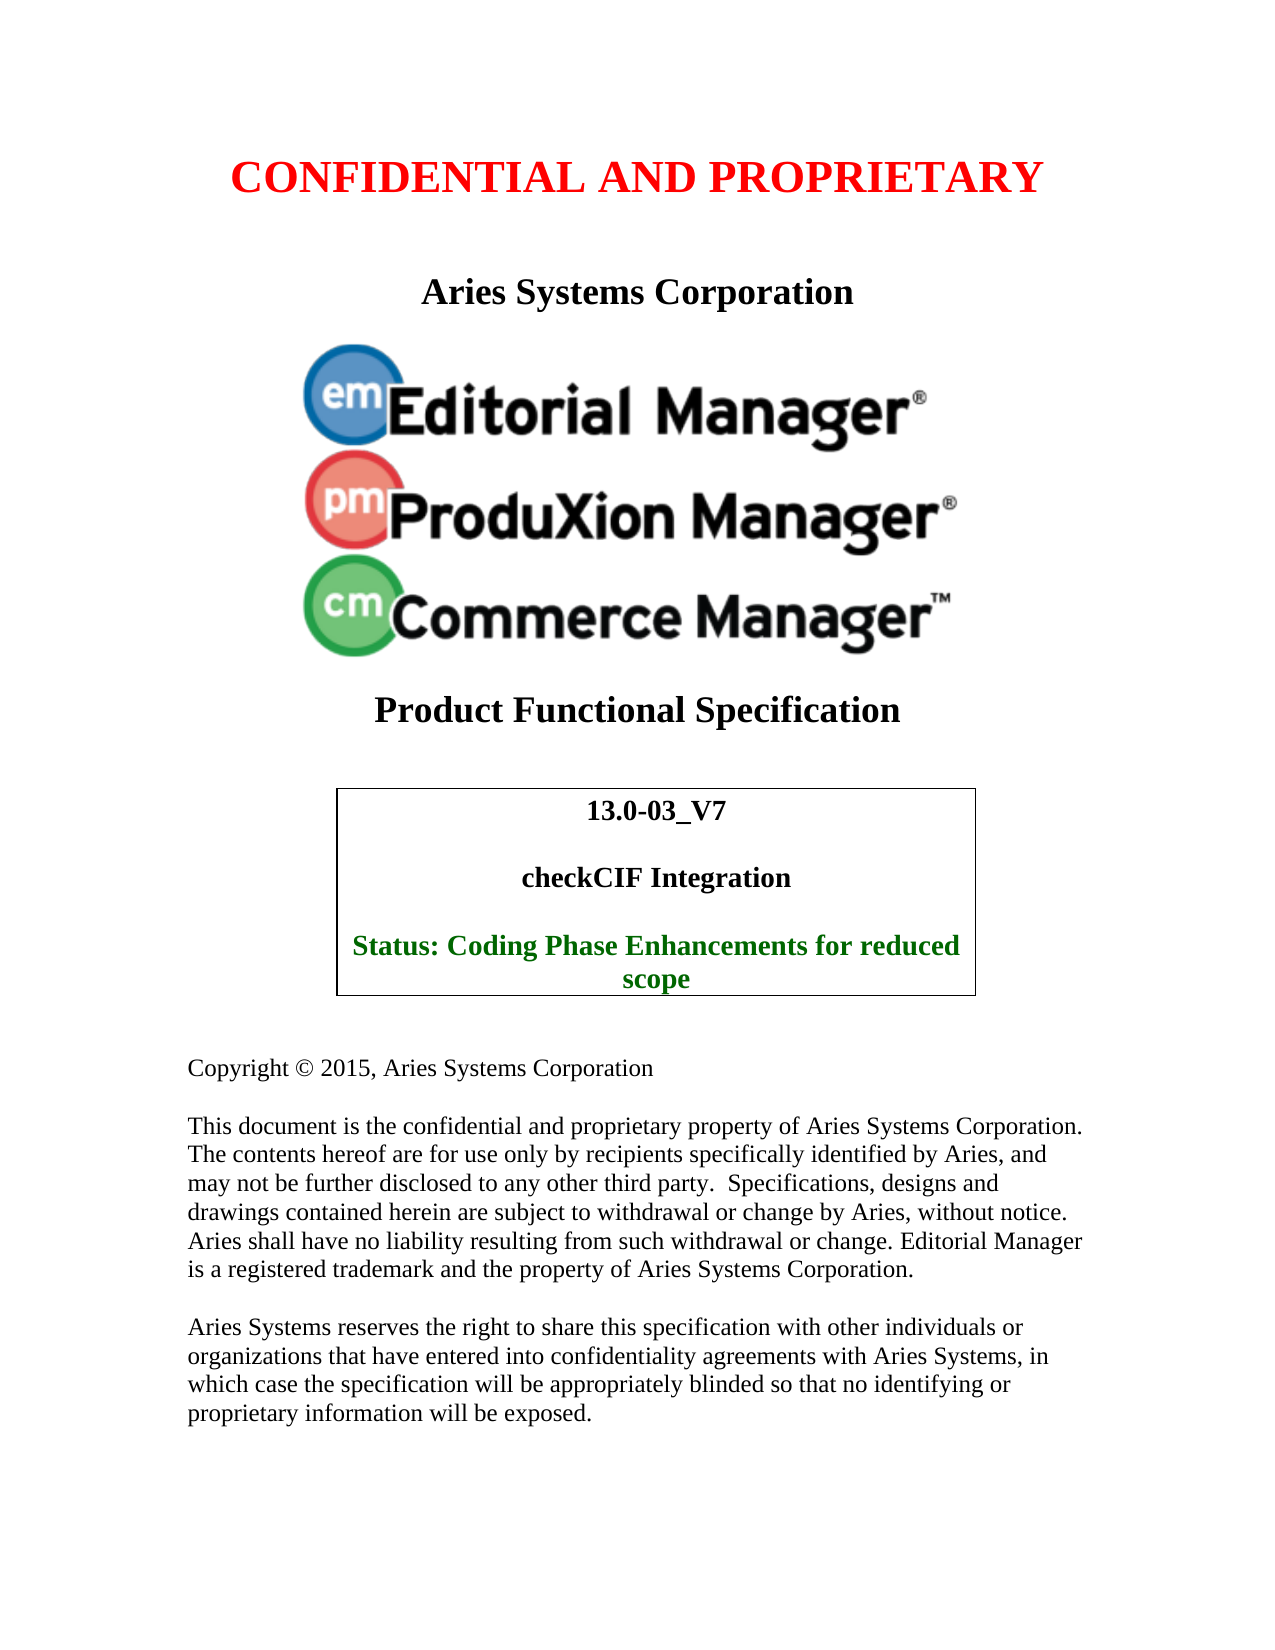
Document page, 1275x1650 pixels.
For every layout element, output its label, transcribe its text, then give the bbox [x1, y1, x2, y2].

title checkCIF Integration [338, 855, 975, 894]
text Copyright © 2015, Aries Systems Corporation [187, 1053, 1087, 1082]
text Status: Coding Phase Enhancements for reduced scope [338, 922, 975, 995]
text Aries Systems Corporation [187, 270, 1087, 313]
text Aries Systems reserves the right to share this specification with other individuals or organizations that have entered into confidentiality agreements with Aries Systems, in which case the specification will be appropriately blinded so that no identifying or proprietary information will be exposed. [187, 1312, 1087, 1427]
text Product Functional Specification [187, 688, 1087, 731]
text This document is the confidential and proprietary property of Aries Systems Corporation. The contents hereof are for use only by recipients specifically identified by Aries, and may not be further disclosed to any other third party. Specifications, designs and drawings contained herein are subject to withdrawal or change by Aries, without notice. Aries shall have no liability resulting from such withdrawal or change. Editorial Manager is a registered trademark and the property of Aries Systems Corporation. [187, 1111, 1087, 1283]
picture [296, 341, 979, 659]
text 13.0-03_V7 [338, 789, 975, 827]
title CONFIDENTIAL AND PROPRIETARY [187, 150, 1087, 203]
